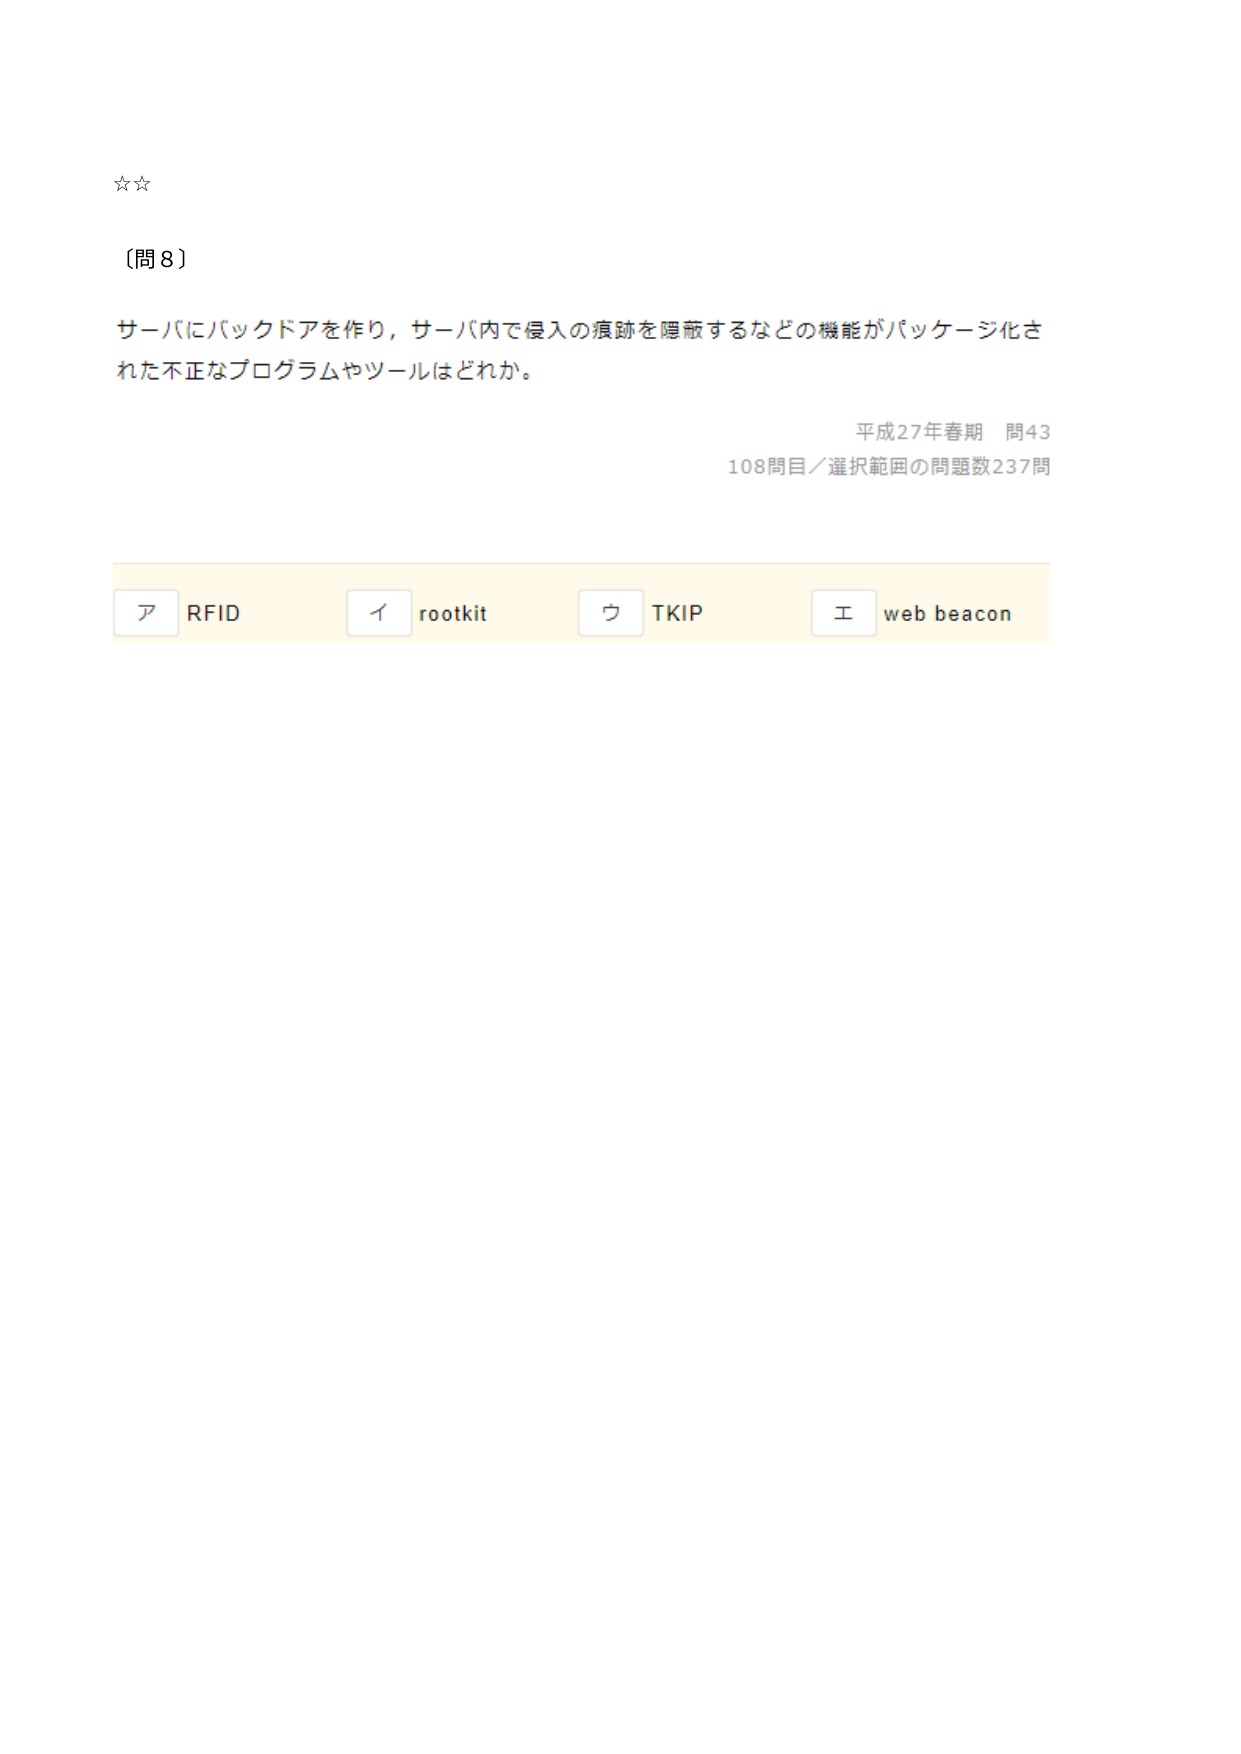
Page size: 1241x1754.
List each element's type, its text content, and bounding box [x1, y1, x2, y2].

text ☆☆ [112, 164, 1128, 202]
picture [112, 314, 1050, 643]
text 〔問８〕 [112, 239, 1128, 277]
